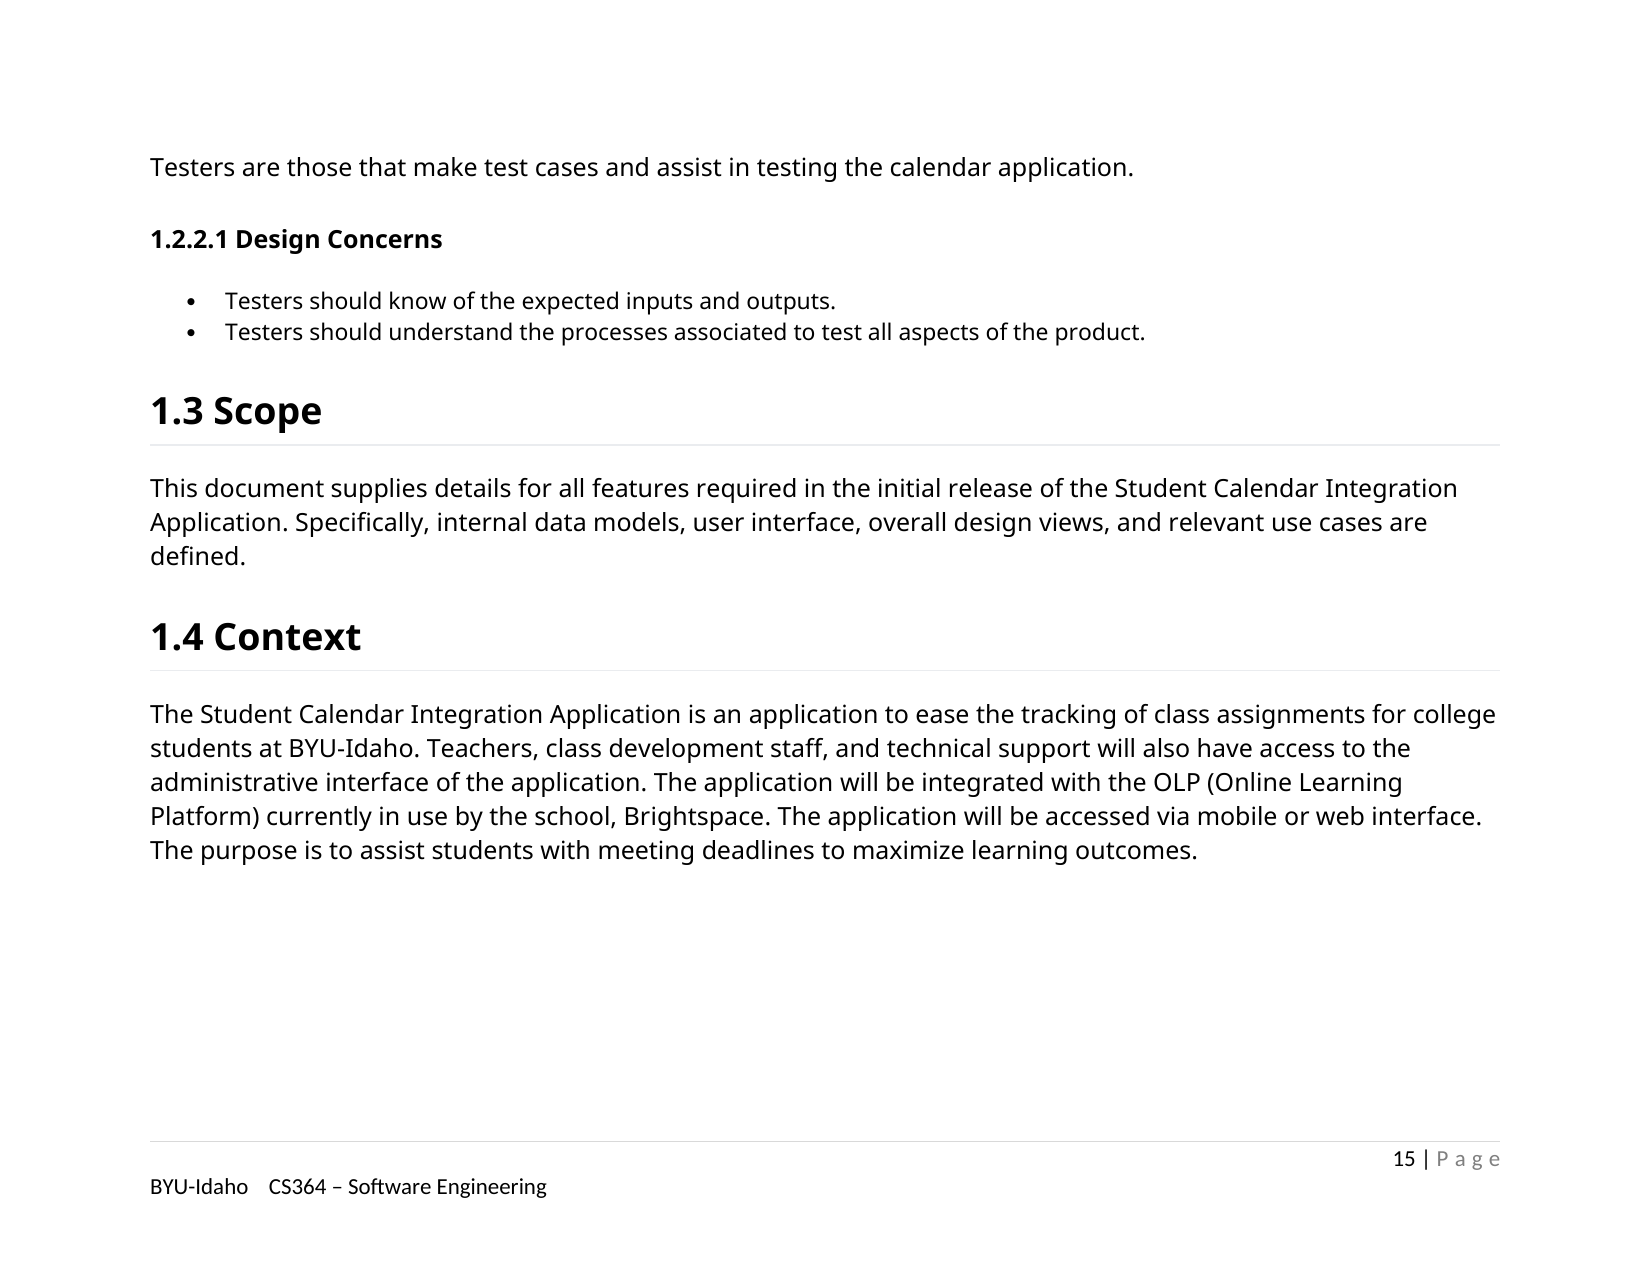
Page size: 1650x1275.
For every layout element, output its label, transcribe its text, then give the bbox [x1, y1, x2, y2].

subtitle 1.3 Scope [150, 385, 1500, 444]
text Testers are those that make test cases and assist in testing the calendar application. [150, 150, 1500, 184]
subtitle 1.4 Context [150, 610, 1500, 670]
list Testers should know of the expected inputs and outputs. [187, 285, 1500, 316]
list Testers should understand the processes associated to test all aspects of the product. [187, 316, 1500, 347]
text This document supplies details for all features required in the initial release of the Student Calendar Integration Application. Specifically, internal data models, user interface, overall design views, and relevant use cases are defined. [150, 471, 1500, 573]
subtitle 1.2.2.1 Design Concerns [150, 222, 1500, 256]
text The Student Calendar Integration Application is an application to ease the tracking of class assignments for college students at BYU-Idaho. Teachers, class development staff, and technical support will also have access to the administrative interface of the application. The application will be integrated with the OLP (Online Learning Platform) currently in use by the school, Brightspace. The application will be accessed via mobile or web interface. The purpose is to assist students with meeting deadlines to maximize learning outcomes. [150, 696, 1500, 867]
